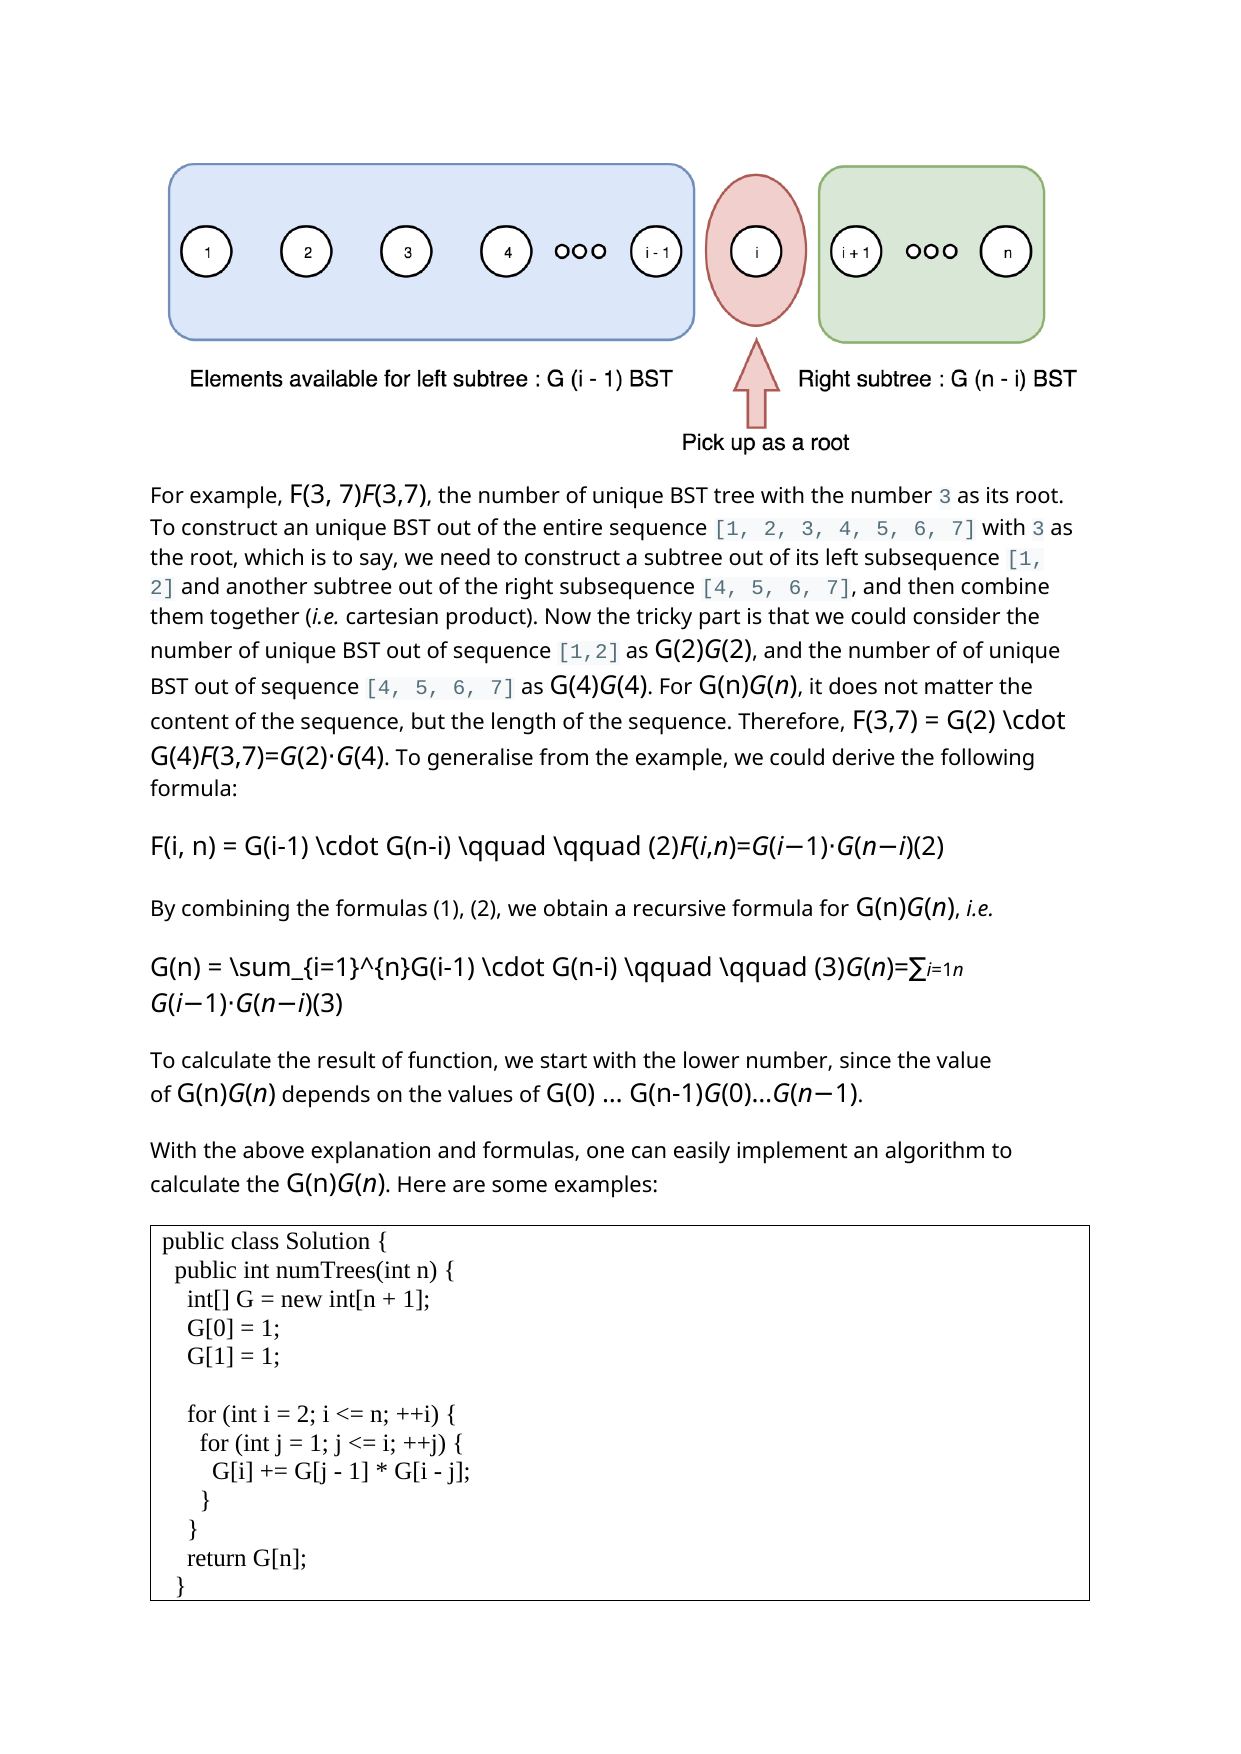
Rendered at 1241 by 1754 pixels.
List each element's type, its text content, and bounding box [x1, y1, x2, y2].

text By combining the formulas (1), (2), we obtain a recursive formula for G(n)G(n), i.e. [150, 888, 1090, 924]
text F(i, n) = G(i-1) \cdot G(n-i) \qquad \qquad (2)F(i,n)=G(i−1)⋅G(n−i)(2) [150, 828, 1090, 863]
text G(n) = \sum_{i=1}^{n}G(i-1) \cdot G(n-i) \qquad \qquad (3)G(n)=∑i=1n​G(i−1)⋅G(n−i)(3) [150, 949, 1090, 1020]
text To calculate the result of function, we start with the lower number, since the value of G(n)G(n) depends on the values of G(0) … G(n-1)G(0)…G(n−1). [150, 1045, 1090, 1110]
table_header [151, 1226, 1089, 1600]
text With the above explanation and formulas, one can easily implement an algorithm to calculate the G(n)G(n). Here are some examples: [150, 1135, 1090, 1200]
text For example, F(3, 7)F(3,7), the number of unique BST tree with the number 3 as its root. To construct an unique BST out of the entire sequence [1, 2, 3, 4, 5, 6, 7] with 3 as the root, which is to say, we need to construct a subtree out of its left subsequence [1, 2] and another subtree out of the right subsequence [4, 5, 6, 7], and then combine them together (i.e. cartesian product). Now the tricky part is that we could consider the number of unique BST out of sequence [1,2] as G(2)G(2), and the number of of unique BST out of sequence [4, 5, 6, 7] as G(4)G(4). For G(n)G(n), it does not matter the content of the sequence, but the length of the sequence. Therefore, F(3,7) = G(2) \cdot G(4)F(3,7)=G(2)⋅G(4). To generalise from the example, we could derive the following formula: [150, 477, 1090, 803]
picture [150, 150, 1091, 477]
